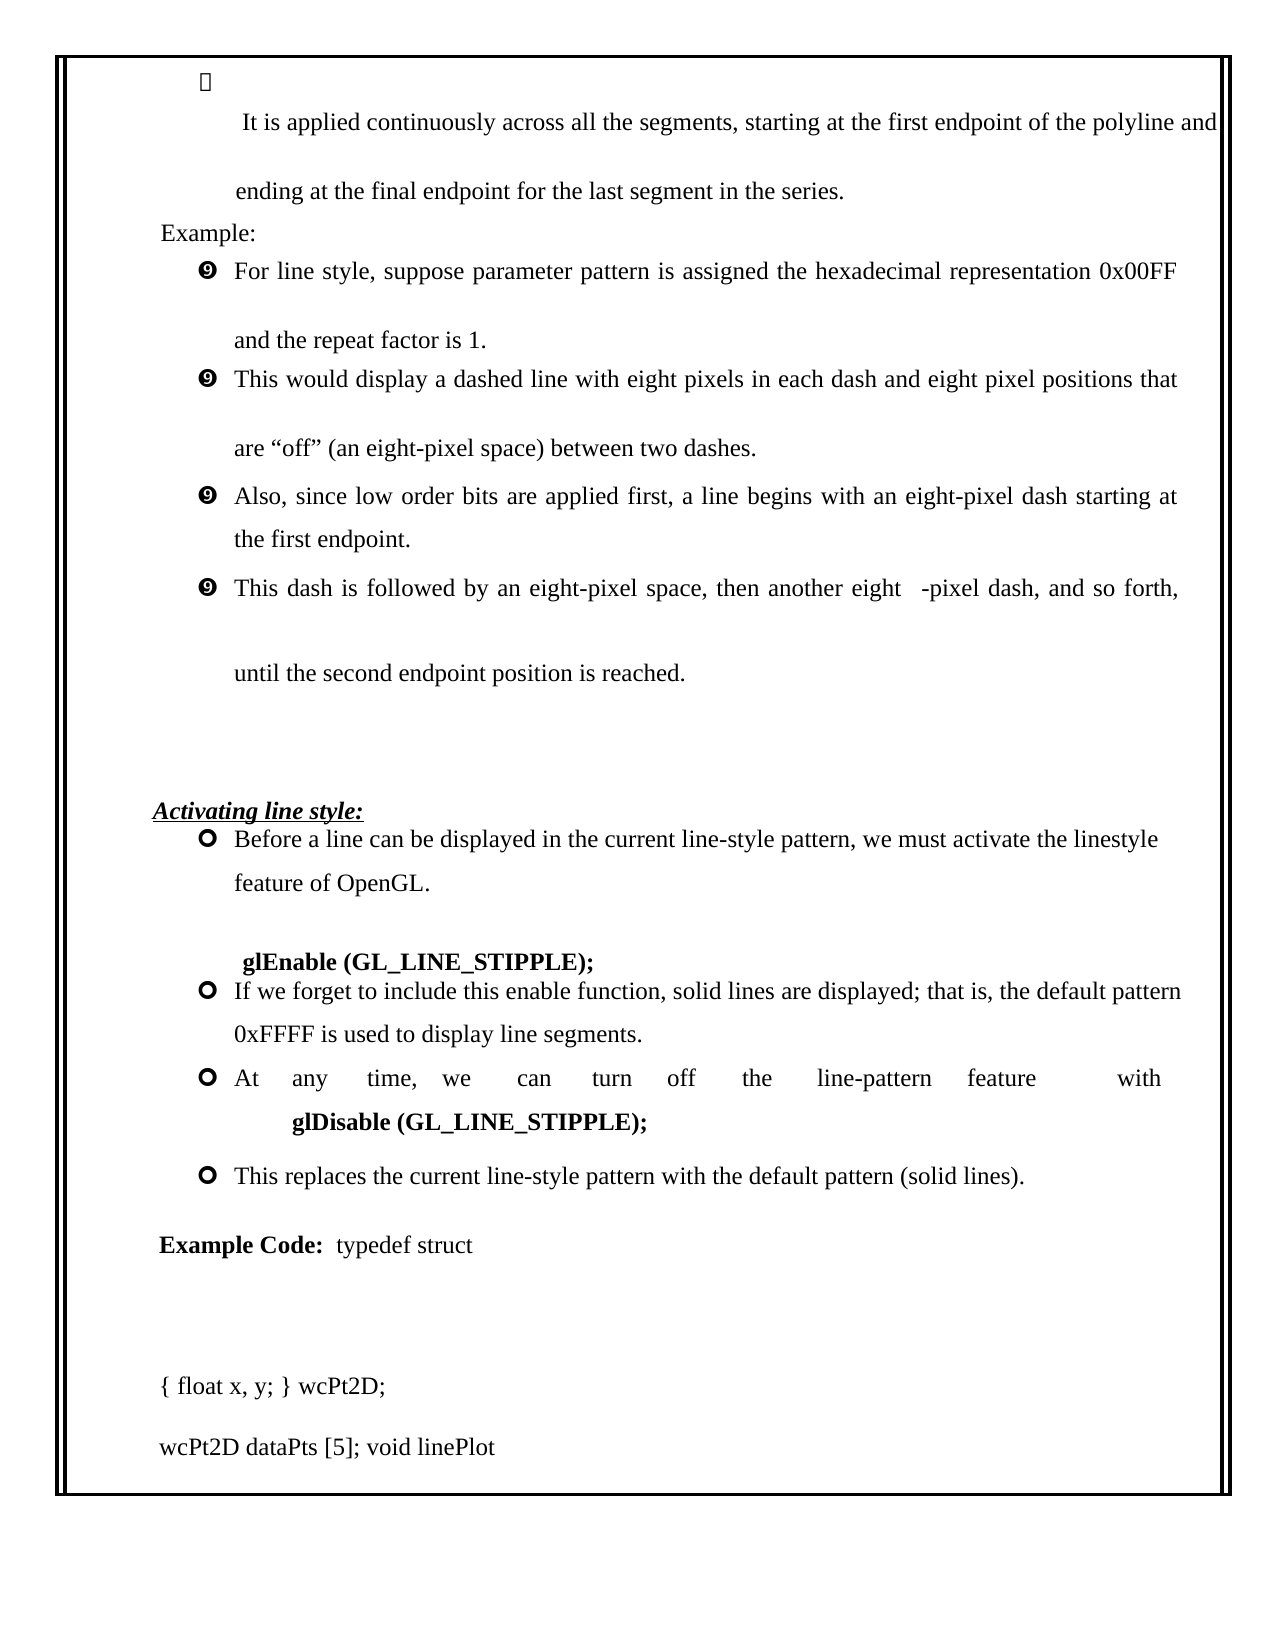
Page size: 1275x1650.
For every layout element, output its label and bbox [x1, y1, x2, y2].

table_cell [67, 58, 1220, 1493]
